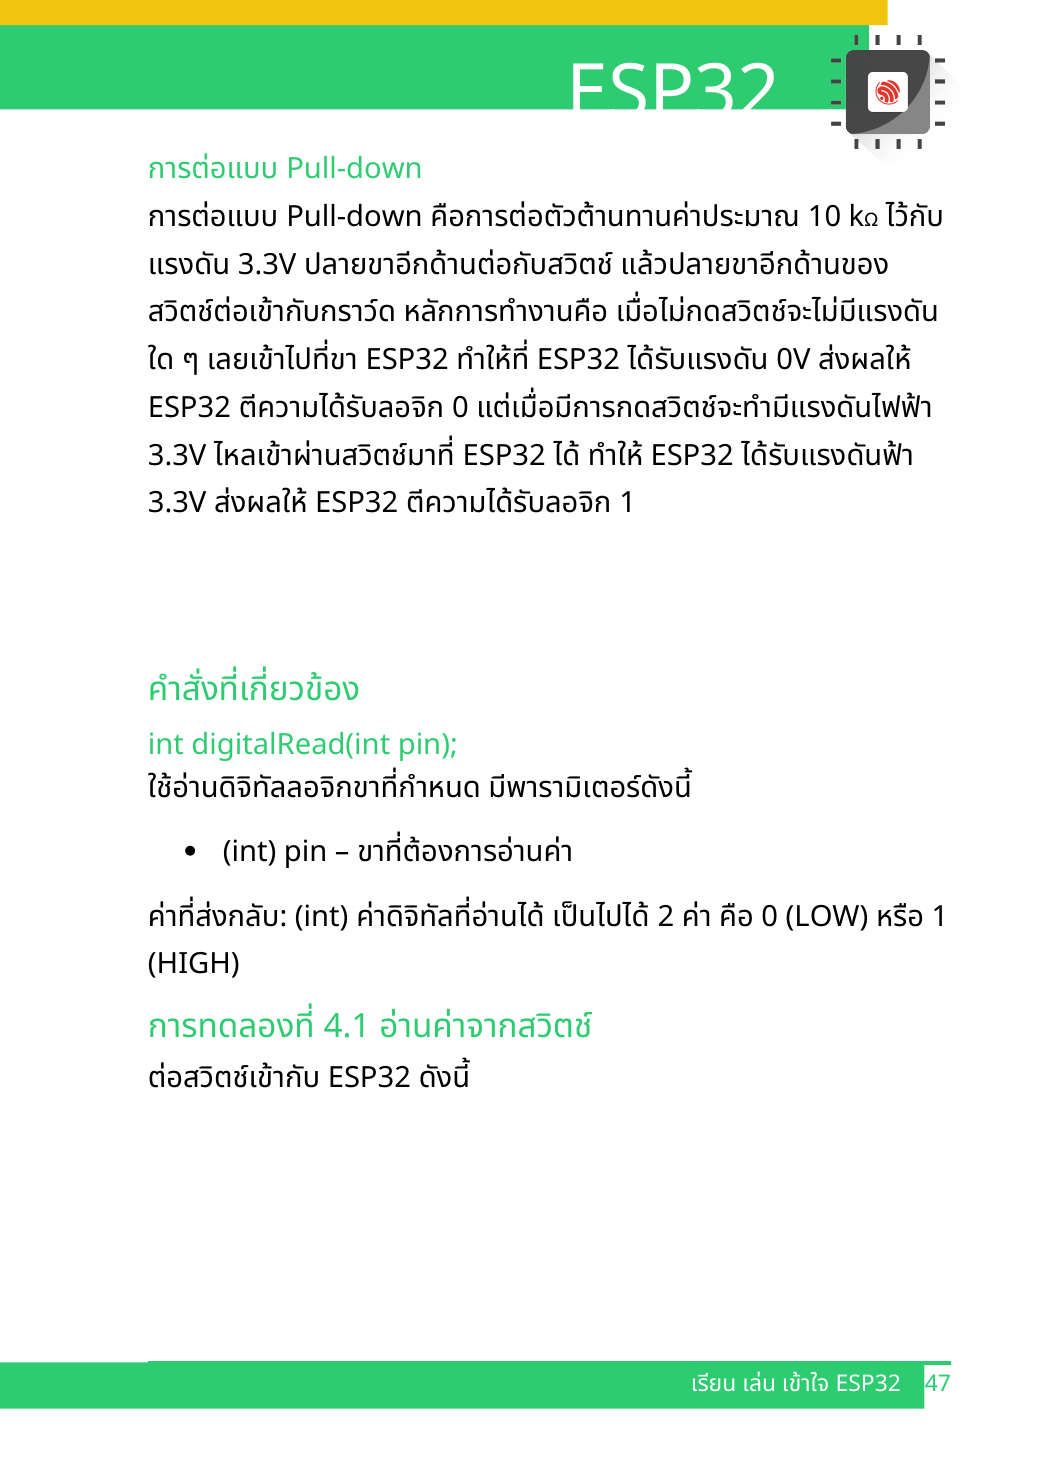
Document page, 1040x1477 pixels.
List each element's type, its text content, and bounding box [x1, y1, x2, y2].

text ค่าที่ส่งกลับ: (int) ค่าดิจิทัลที่อ่านได้ เป็นไปได้ 2 ค่า คือ 0 (LOW) หรือ 1 (HIGH) [148, 895, 951, 982]
subtitle การทดลองที่ 4.1 อ่านค่าจากสวิตช์ [148, 1002, 951, 1052]
text ต่อสวิตช์เข้ากับ ESP32 ดังนี้ [148, 1056, 951, 1101]
list (int) pin – ขาที่ต้องการอ่านค่า [185, 831, 951, 875]
text ใช้อ่านดิจิทัลลอจิกขาที่กำหนด มีพารามิเตอร์ดังนี้ [148, 766, 951, 810]
subtitle การต่อแบบ Pull-down [148, 148, 951, 192]
picture [828, 35, 980, 164]
subtitle int digitalRead(int pin); [148, 723, 951, 763]
subtitle คำสั่งที่เกี่ยวข้อง [148, 665, 951, 715]
text การต่อแบบ Pull-down คือการต่อตัวต้านทานค่าประมาณ 10 kΩ ไว้กับแรงดัน 3.3V ปลายขาอีกด้านต่อกับสวิตช์ แล้วปลายขาอีกด้านของสวิตช์ต่อเข้ากับกราว์ด หลักการทำงานคือ เมื่อไม่กดสวิตช์จะไม่มีแรงดันใด ๆ เลยเข้าไปที่ขา ESP32 ทำให้ที่ ESP32 ได้รับแรงดัน 0V ส่งผลให้ ESP32 ตีความได้รับลอจิก 0 แต่เมื่อมีการกดสวิตช์จะทำมีแรงดันไฟฟ้า 3.3V ไหลเข้าผ่านสวิตช์มาที่ ESP32 ได้ ทำให้ ESP32 ได้รับแรงดันฟ้า 3.3V ส่งผลให้ ESP32 ตีความได้รับลอจิก 1 [148, 196, 951, 526]
